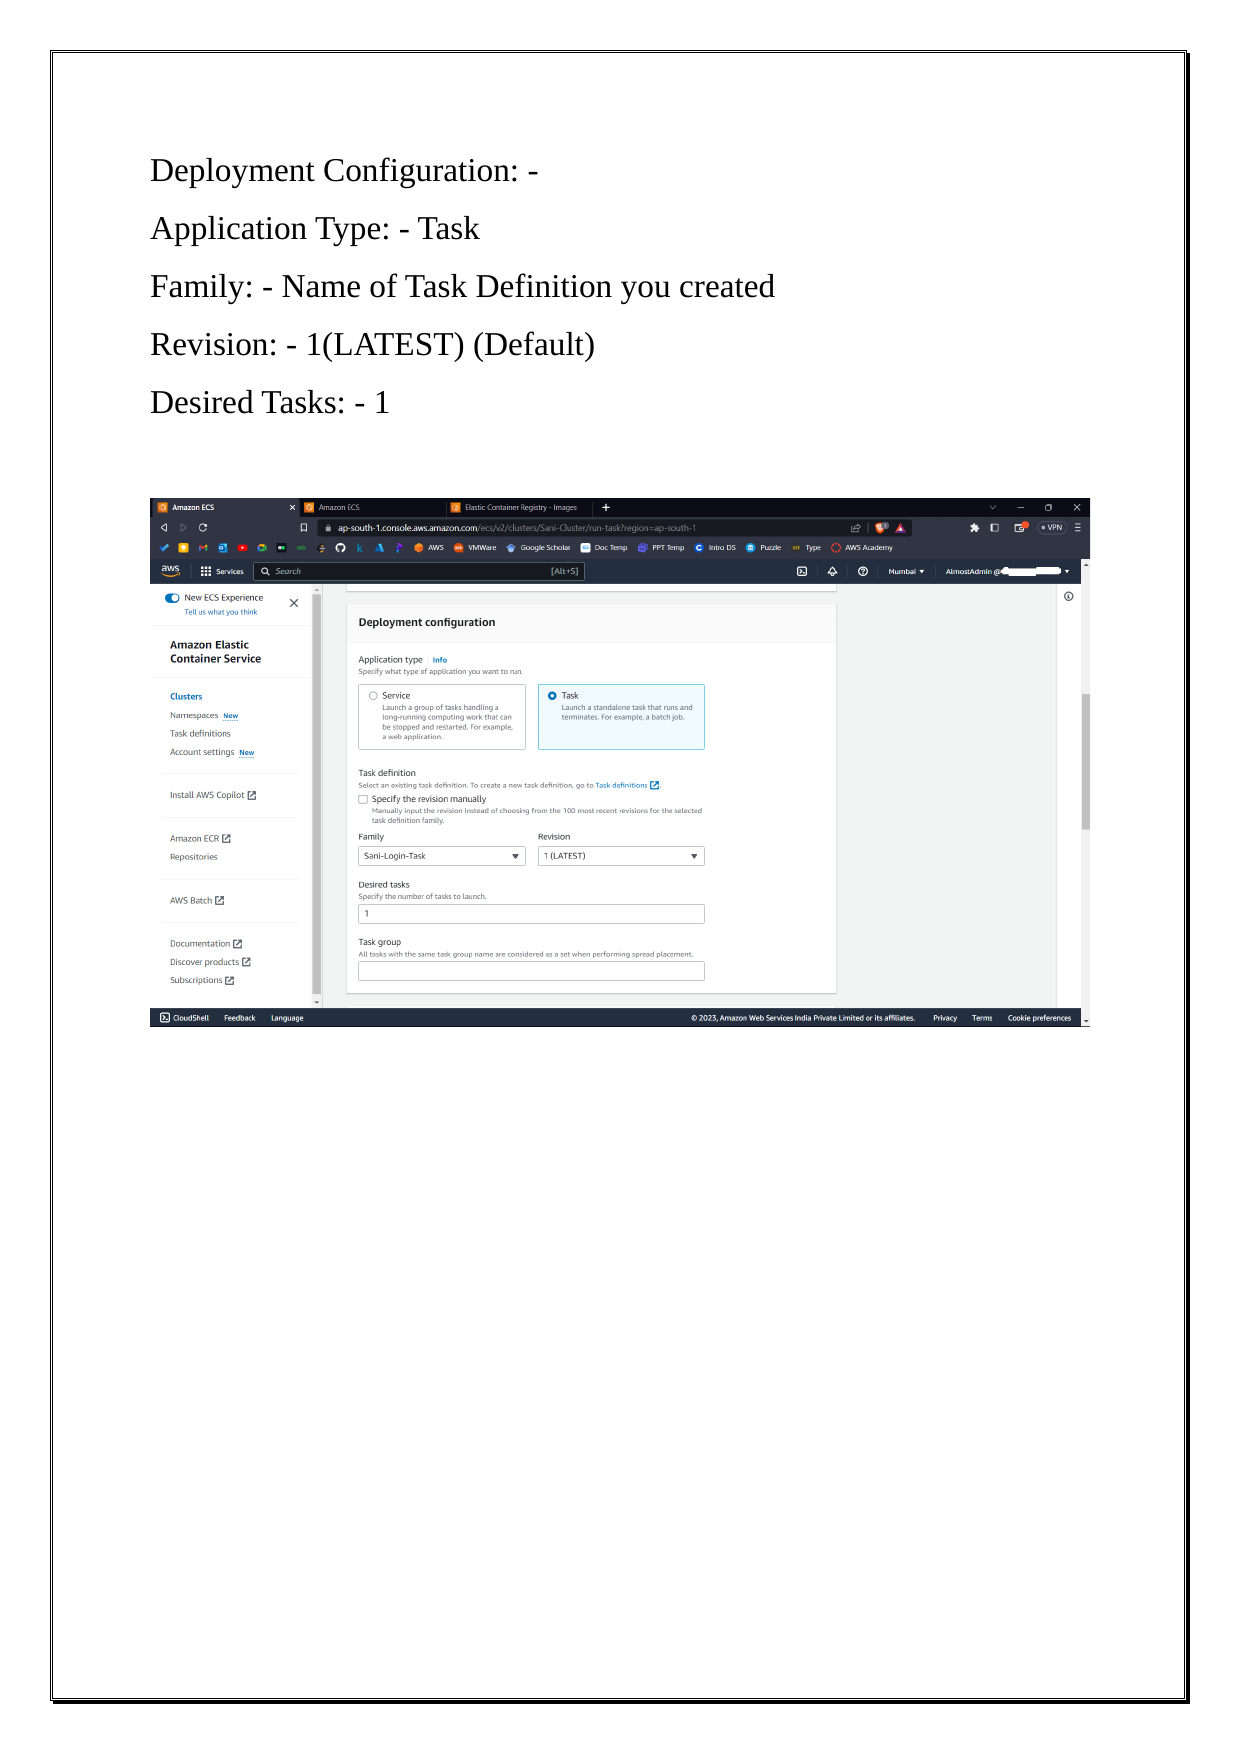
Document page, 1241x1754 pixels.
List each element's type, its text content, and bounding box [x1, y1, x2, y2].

text Application Type: - Task [150, 208, 1087, 246]
text Revision: - 1(LATEST) (Default) [150, 324, 1087, 362]
text Desired Tasks: - 1 [150, 382, 1087, 420]
text Family: - Name of Task Definition you created [150, 266, 1087, 304]
picture [150, 498, 1091, 1027]
text Deployment Configuration: - [150, 150, 1087, 188]
